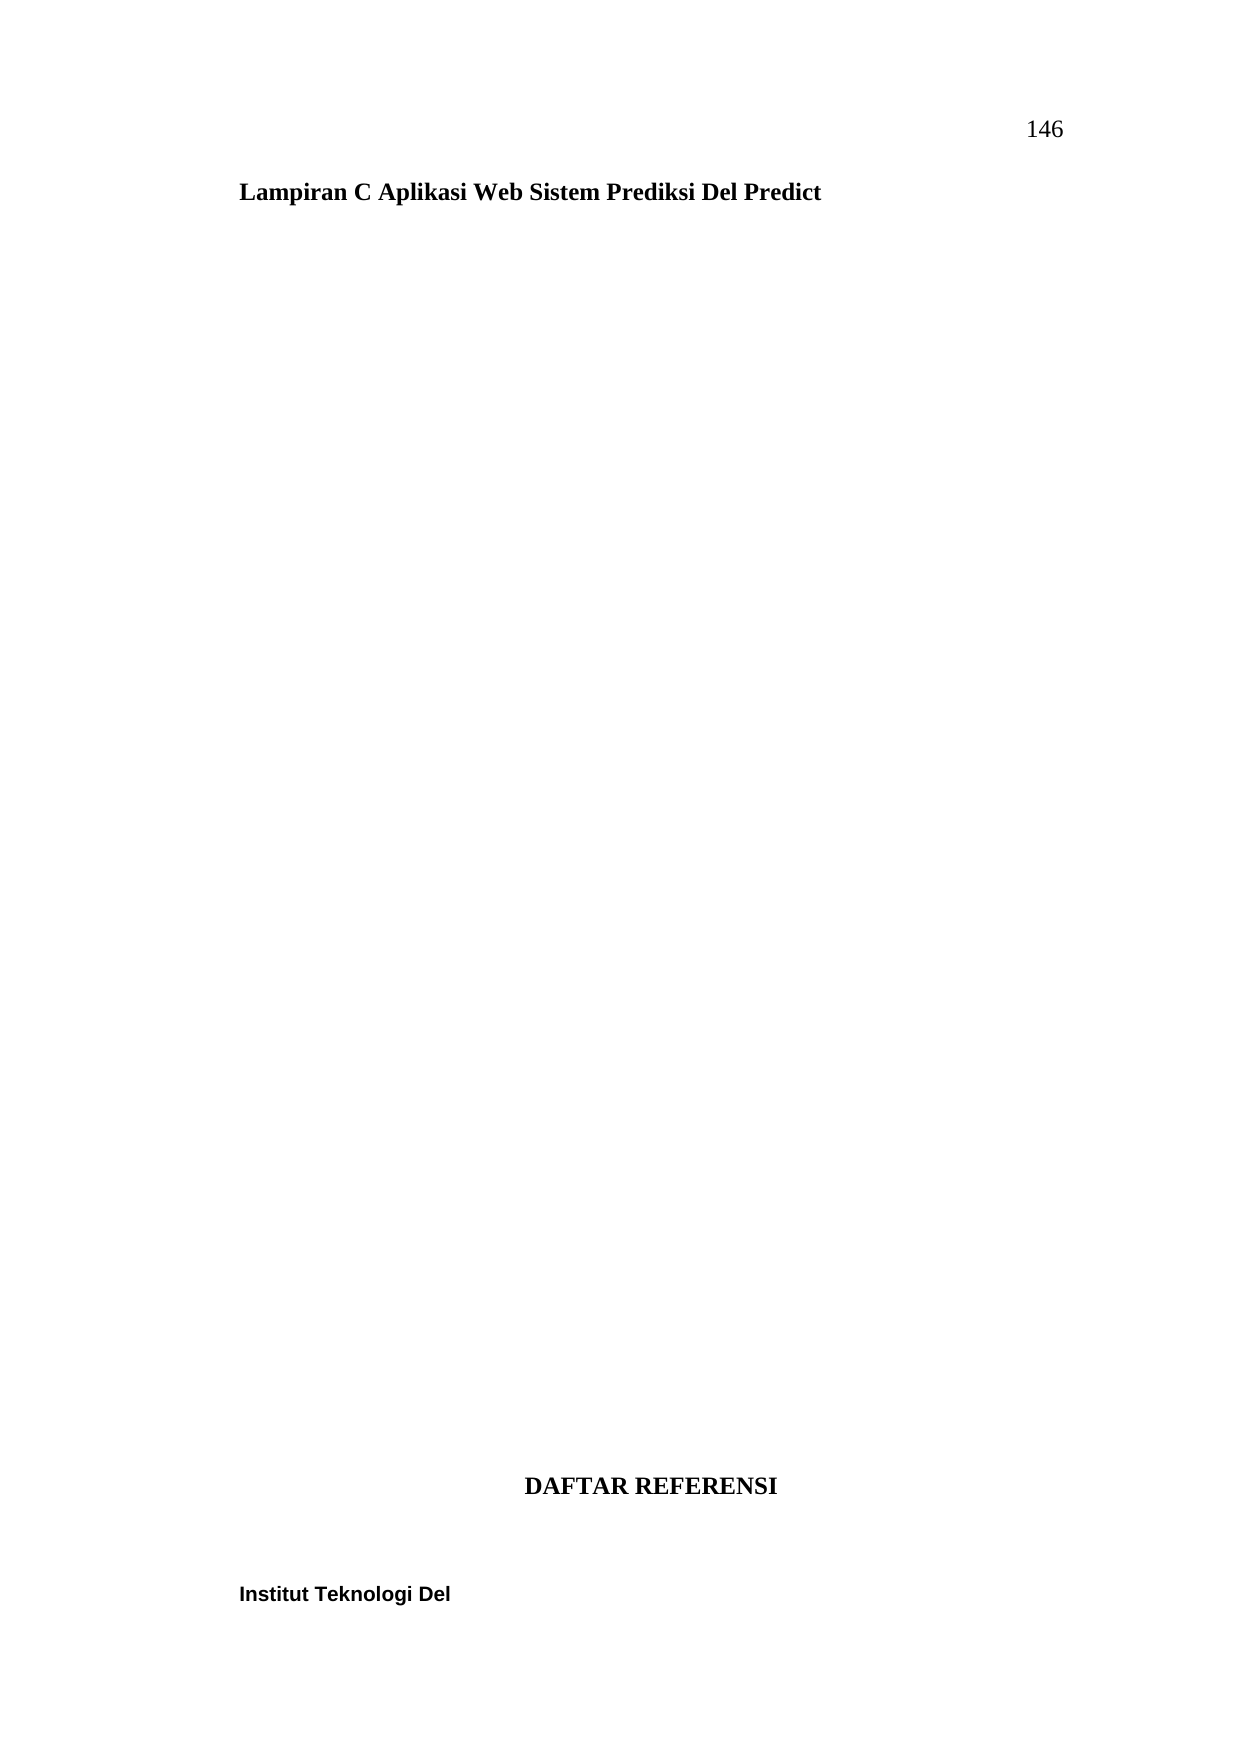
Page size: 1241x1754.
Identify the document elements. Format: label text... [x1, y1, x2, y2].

subtitle Lampiran C Aplikasi Web Sistem Prediksi Del Predict [239, 177, 1063, 206]
subtitle DAFTAR REFERENSI [239, 1471, 1063, 1500]
